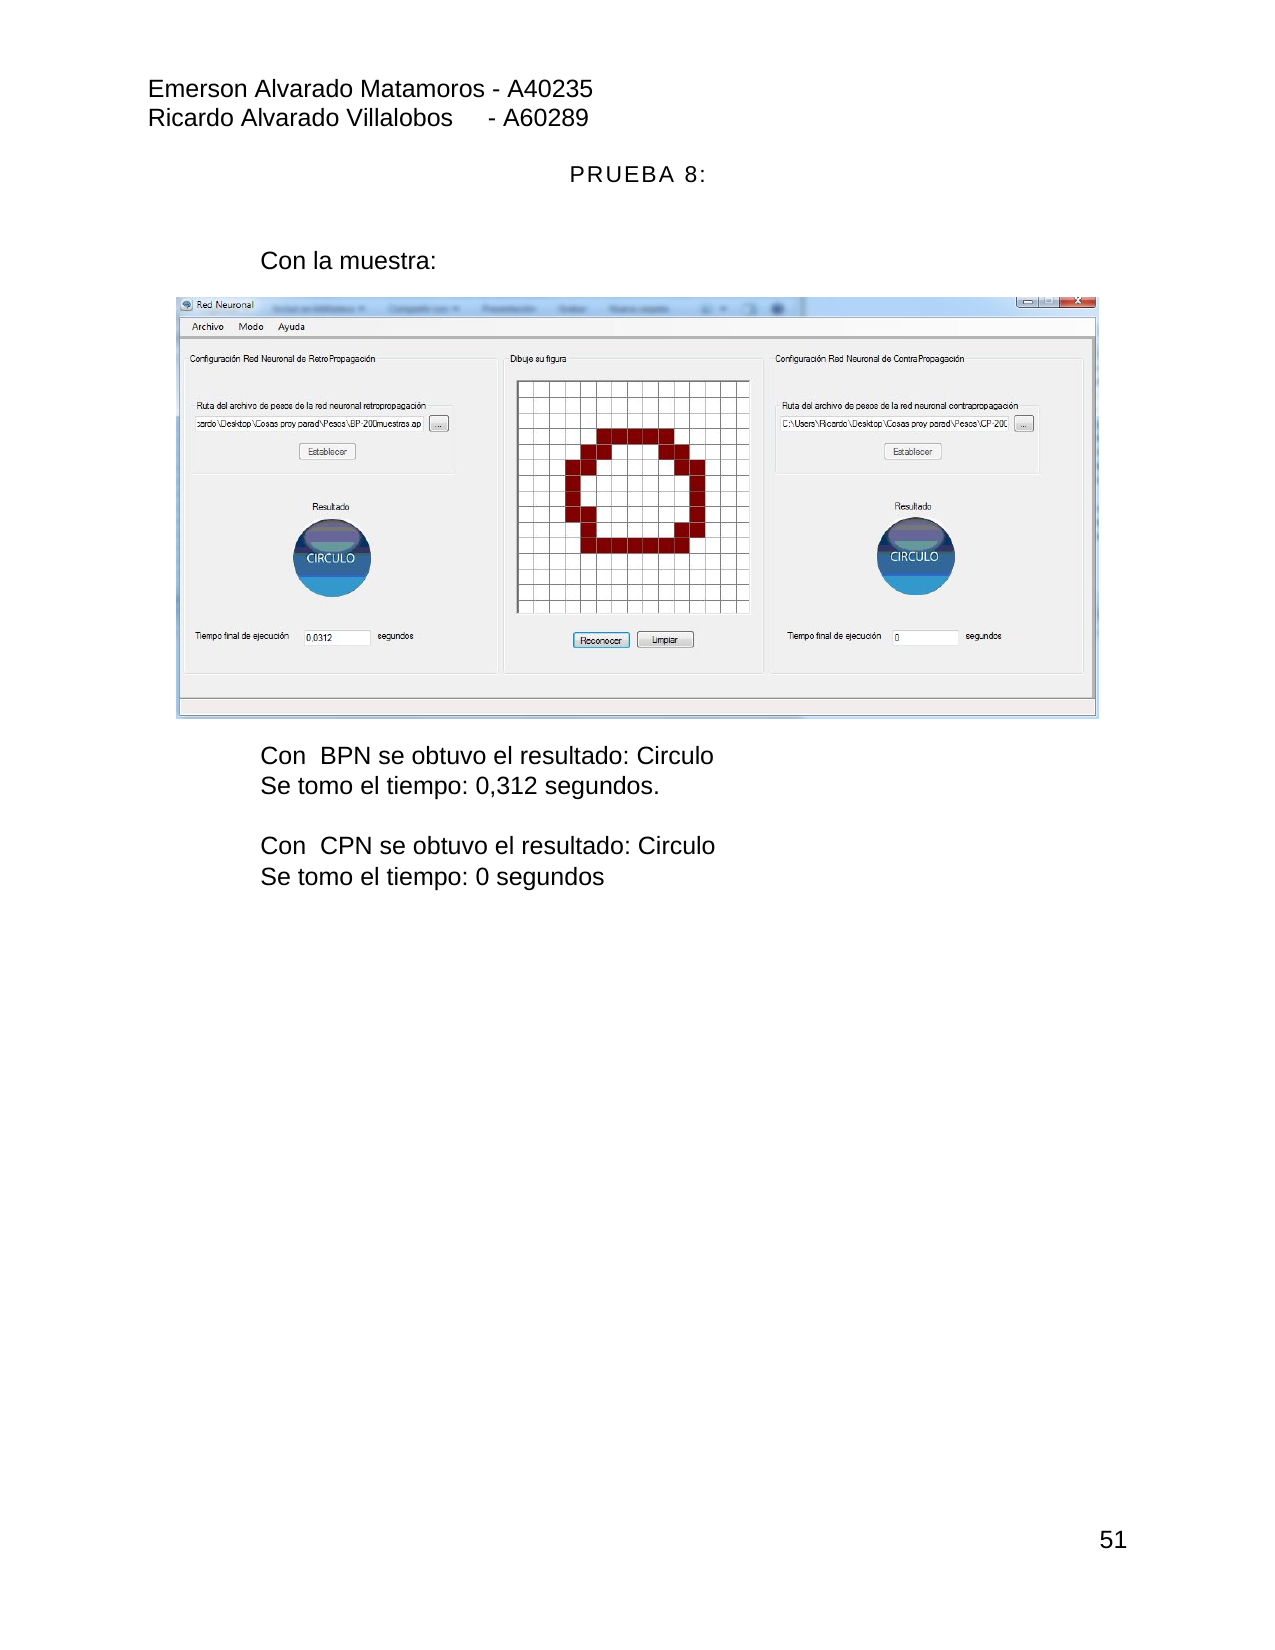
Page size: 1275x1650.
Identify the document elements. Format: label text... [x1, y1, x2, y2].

list Se tomo el tiempo: 0,312 segundos. [260, 771, 1127, 800]
list Con CPN se obtuvo el resultado: Circulo [260, 831, 1127, 860]
subtitle Prueba 8: [148, 161, 1127, 188]
list Con BPN se obtuvo el resultado: Circulo [260, 741, 1127, 770]
list Se tomo el tiempo: 0 segundos [260, 861, 1127, 890]
picture [176, 297, 1099, 719]
list Con la muestra: [260, 246, 1127, 275]
